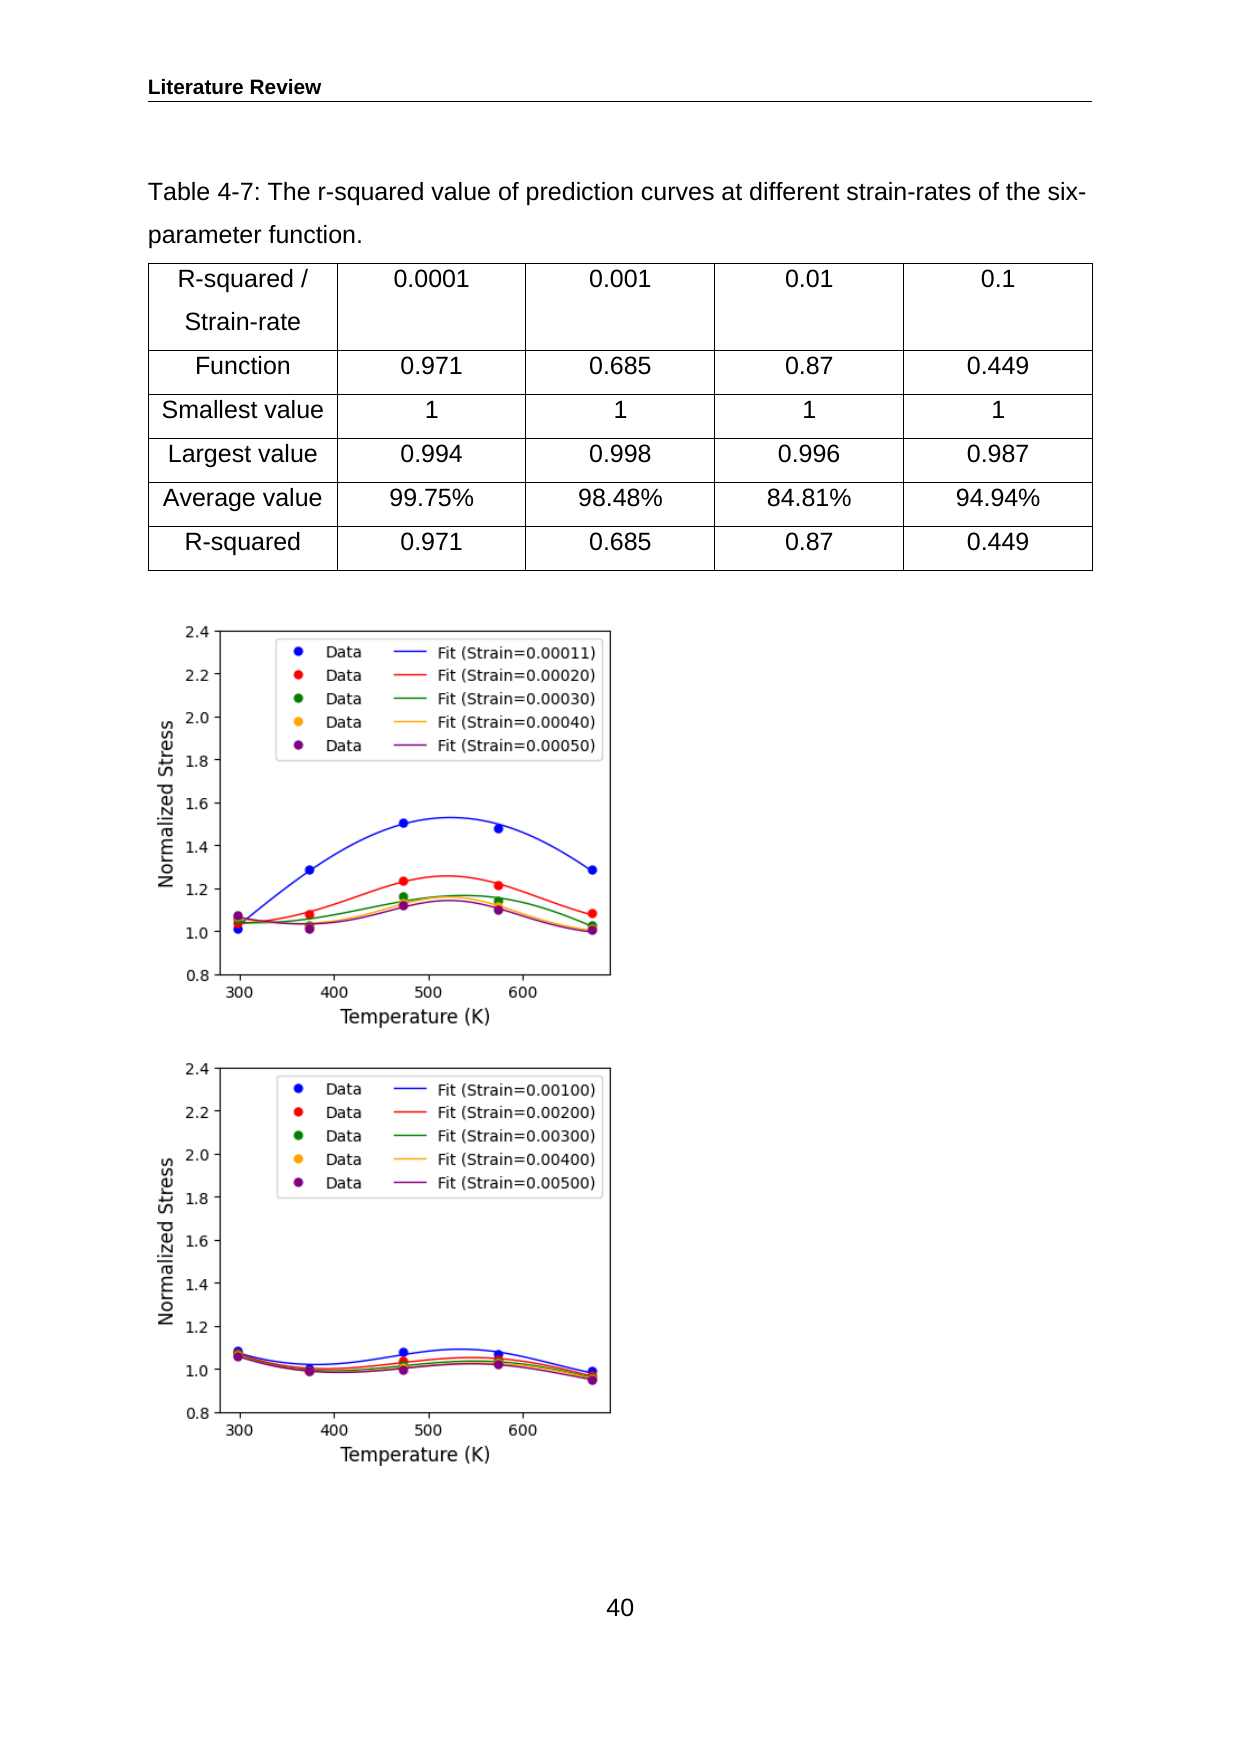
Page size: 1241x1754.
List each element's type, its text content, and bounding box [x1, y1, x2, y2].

picture [147, 1052, 621, 1476]
table_cell 1 [715, 395, 903, 438]
picture [147, 614, 614, 1038]
table_cell 0.87 [715, 527, 903, 570]
table_cell 1 [526, 395, 714, 438]
table_cell 0.685 [526, 351, 714, 394]
table_header 0.001 [526, 264, 714, 350]
table_cell Smallest value [149, 395, 337, 438]
table_cell Function [149, 351, 337, 394]
table_header 0.1 [904, 264, 1092, 350]
table_cell 0.994 [338, 439, 525, 482]
table_cell 0.449 [904, 527, 1092, 570]
table_header R-squared / Strain-rate [149, 264, 337, 350]
table_cell 0.971 [338, 527, 525, 570]
table_cell R-squared [149, 527, 337, 570]
table_header 0.0001 [338, 264, 525, 350]
table_cell Largest value [149, 439, 337, 482]
table_cell 84.81% [715, 483, 903, 526]
table_cell 99.75% [338, 483, 525, 526]
table_cell 0.685 [526, 527, 714, 570]
table_cell Average value [149, 483, 337, 526]
table_cell 0.87 [715, 351, 903, 394]
table_cell 0.449 [904, 351, 1092, 394]
table_cell 0.998 [526, 439, 714, 482]
table_header 0.01 [715, 264, 903, 350]
table_cell 1 [904, 395, 1092, 438]
table_cell 1 [338, 395, 525, 438]
table_cell 0.996 [715, 439, 903, 482]
table_cell 98.48% [526, 483, 714, 526]
table_cell 0.987 [904, 439, 1092, 482]
table_cell 94.94% [904, 483, 1092, 526]
table_cell 0.971 [338, 351, 525, 394]
